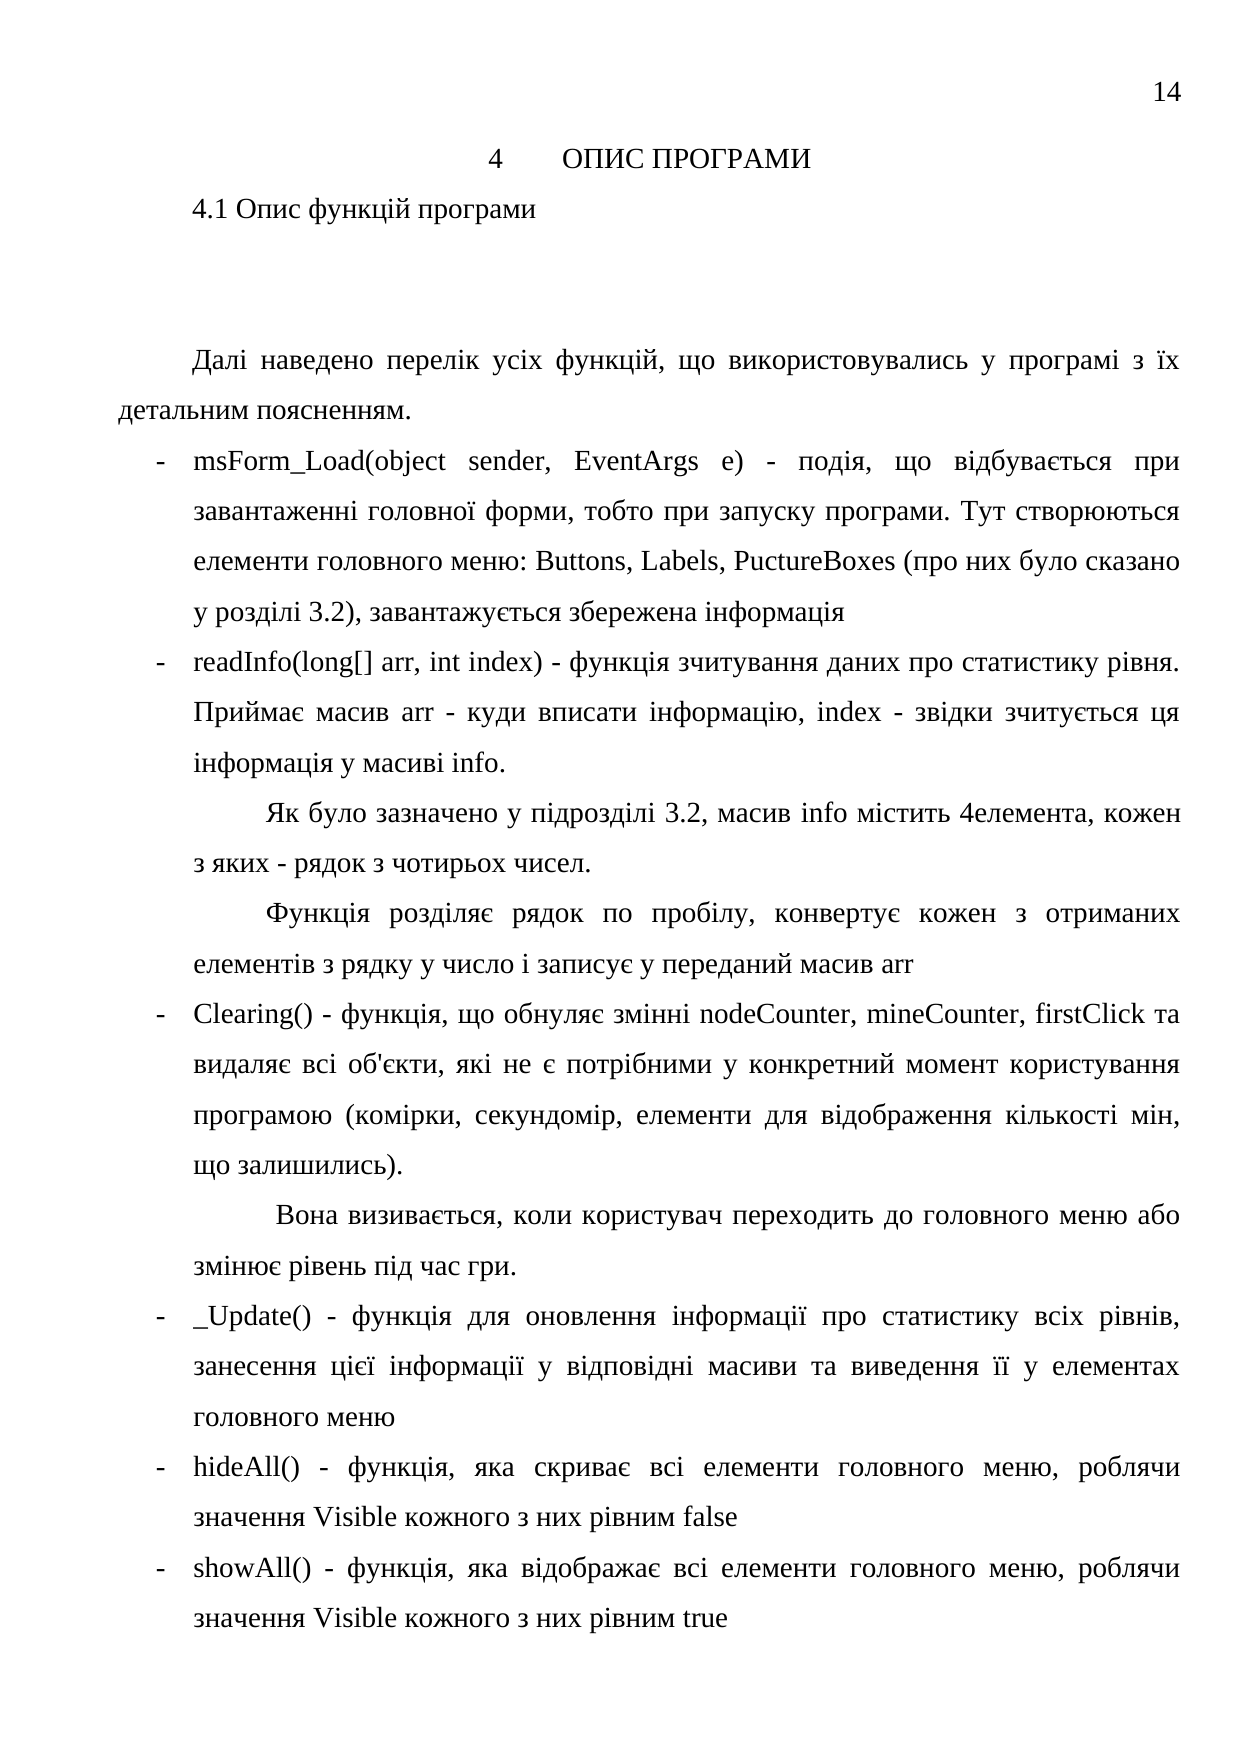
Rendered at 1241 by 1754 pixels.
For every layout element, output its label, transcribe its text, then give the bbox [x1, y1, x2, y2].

list ОПИС ПРОГРАМИ [118, 141, 1181, 174]
text 4.1 Опис функцій програми [118, 191, 1181, 225]
list showAll() - функція, яка відображає всі елементи головного меню, роблячи значення Visible кожного з них рівним true [156, 1550, 1181, 1633]
list hideAll() - функція, яка скриває всі елементи головного меню, роблячи значення Visible кожного з них рівним false [156, 1449, 1181, 1533]
list _Update() - функція для оновлення інформації про статистику всіх рівнів, занесення цієї інформації у відповідні масиви та виведення її у елементах головного меню [156, 1298, 1181, 1432]
list Як було зазначено у підрозділі 3.2, масив info містить 4елемента, кожен з яких - рядок з чотирьох чисел. [193, 795, 1181, 879]
list msForm_Load(object sender, EventArgs e) - подія, що відбувається при завантаженні головної форми, тобто при запуску програми. Тут створюються елементи головного меню: Buttons, Labels, PuctureBoxes (про них було сказано у розділі 3.2), завантажується збережена інформація [156, 443, 1181, 627]
text Далі наведено перелік усіх функцій, що використовувались у програмі з їх детальним поясненням. [118, 342, 1181, 426]
list Функція розділяє рядок по пробілу, конвертує кожен з отриманих елементів з рядку у число і записує у переданий масив arr [193, 896, 1181, 979]
list Clearing() - функція, що обнуляє змінні nodeCounter, mineCounter, firstClick та видаляє всі об'єкти, які не є потрібними у конкретний момент користування програмою (комірки, секундомір, елементи для відображення кількості мін, що залишились). [156, 996, 1181, 1181]
list readInfo(long[] arr, int index) - функція зчитування даних про статистику рівня. Приймає масив arr - куди вписати інформацію, index - звідки зчитується ця інформація у масиві info. [156, 644, 1181, 778]
list Вона визивається, коли користувач переходить до головного меню або змінює рівень під час гри. [193, 1197, 1181, 1281]
